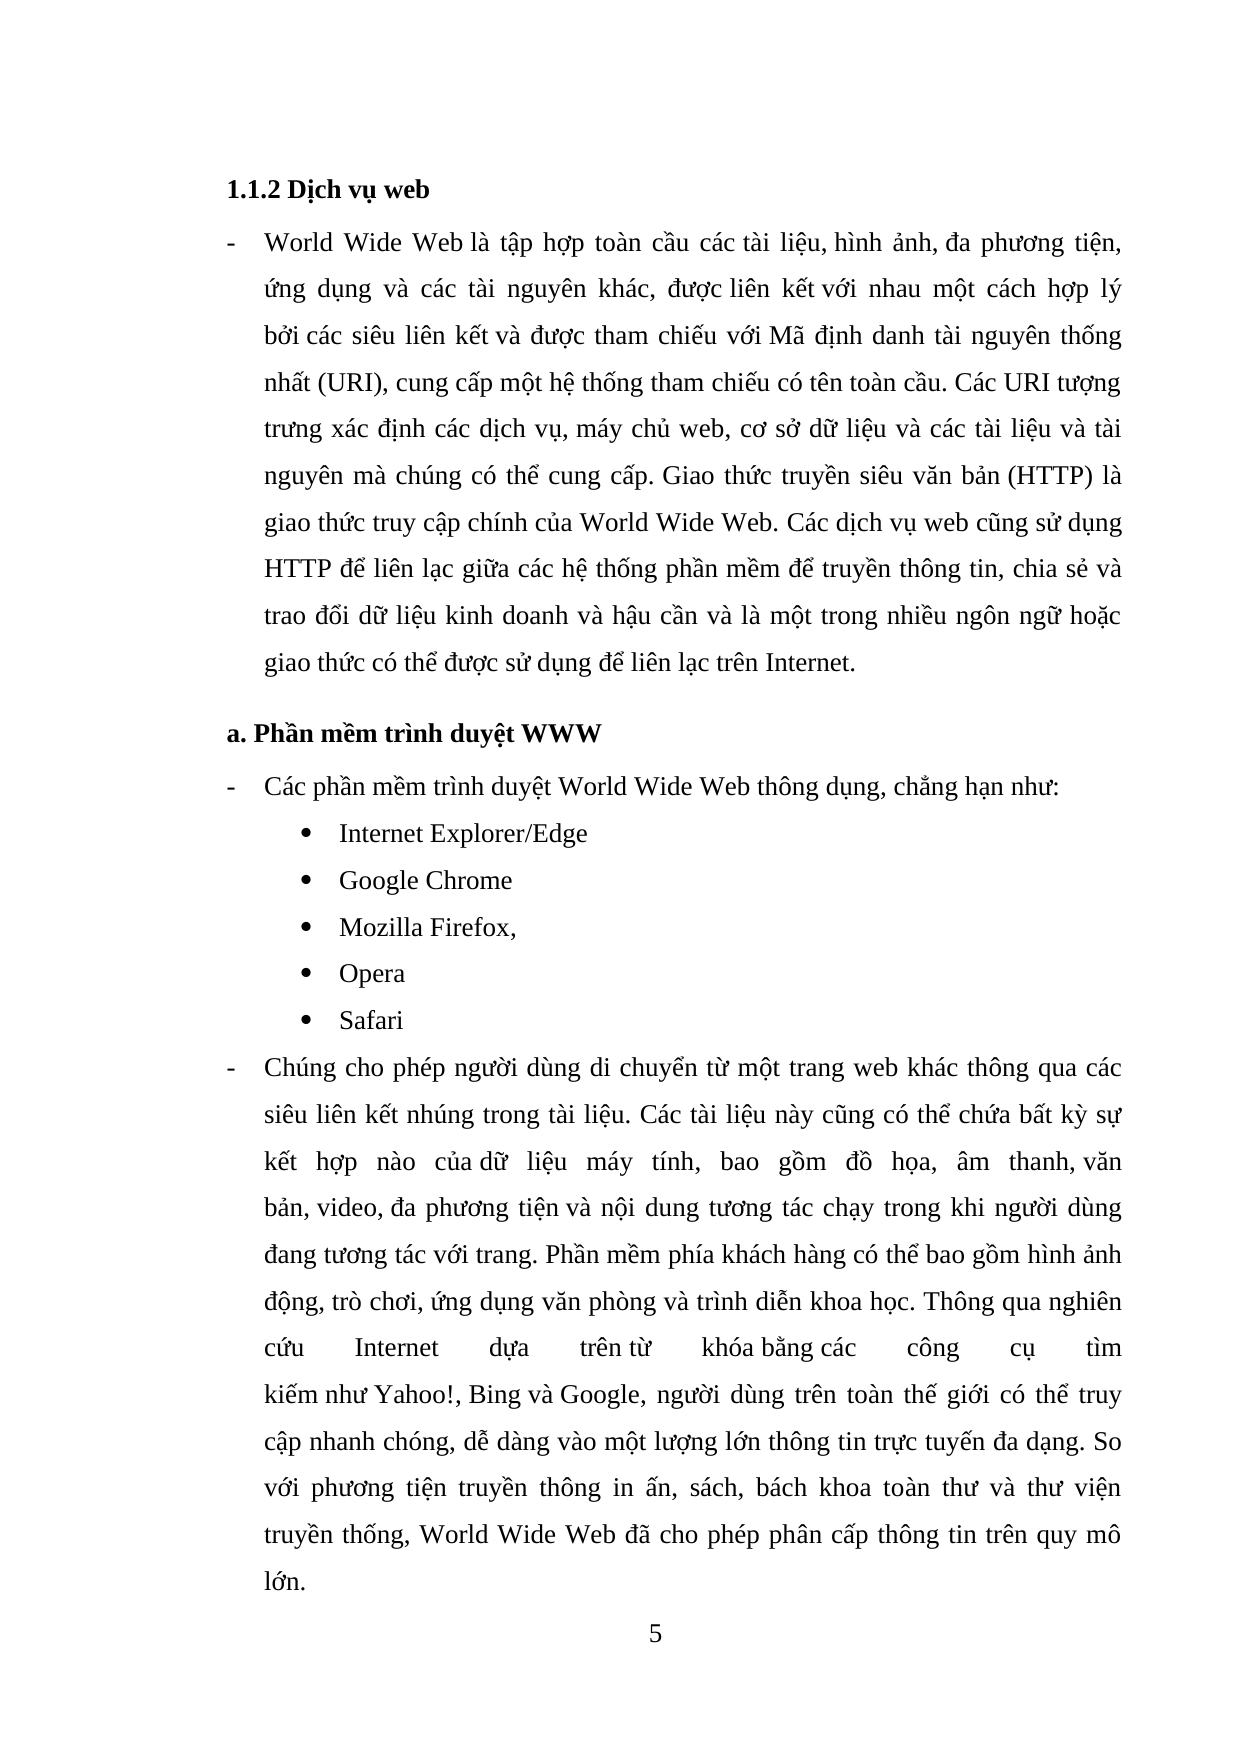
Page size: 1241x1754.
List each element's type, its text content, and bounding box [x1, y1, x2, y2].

list Safari [301, 1004, 1122, 1036]
subtitle a. Phần mềm trình duyệt WWW [226, 717, 1122, 748]
list Mozilla Firefox, [301, 911, 1122, 942]
list Google Chrome [301, 864, 1122, 895]
list Opera [301, 957, 1122, 989]
list Các phần mềm trình duyệt World Wide Web thông dụng, chẳng hạn như: [226, 770, 1122, 801]
subtitle 1.1.2 Dịch vụ web [189, 173, 1122, 204]
list World Wide Web là tập hợp toàn cầu các tài liệu, hình ảnh, đa phương tiện, ứng dụng và các tài nguyên khác, được liên kết với nhau một cách hợp lý bởi các siêu liên kết và được tham chiếu với Mã định danh tài nguyên thống nhất (URI), cung cấp một hệ thống tham chiếu có tên toàn cầu. Các URI tượng trưng xác định các dịch vụ, máy chủ web, cơ sở dữ liệu và các tài liệu và tài nguyên mà chúng có thể cung cấp. Giao thức truyền siêu văn bản (HTTP) là giao thức truy cập chính của World Wide Web. Các dịch vụ web cũng sử dụng HTTP để liên lạc giữa các hệ thống phần mềm để truyền thông tin, chia sẻ và trao đổi dữ liệu kinh doanh và hậu cần và là một trong nhiều ngôn ngữ hoặc giao thức có thể được sử dụng để liên lạc trên Internet. [226, 226, 1122, 677]
list Chúng cho phép người dùng di chuyển từ một trang web khác thông qua các siêu liên kết nhúng trong tài liệu. Các tài liệu này cũng có thể chứa bất kỳ sự kết hợp nào của dữ liệu máy tính, bao gồm đồ họa, âm thanh, văn bản, video, đa phương tiện và nội dung tương tác chạy trong khi người dùng đang tương tác với trang. Phần mềm phía khách hàng có thể bao gồm hình ảnh động, trò chơi, ứng dụng văn phòng và trình diễn khoa học. Thông qua nghiên cứu Internet dựa trên từ khóa bằng các công cụ tìm kiếm như Yahoo!, Bing và Google, người dùng trên toàn thế giới có thể truy cập nhanh chóng, dễ dàng vào một lượng lớn thông tin trực tuyến đa dạng. So với phương tiện truyền thông in ấn, sách, bách khoa toàn thư và thư viện truyền thống, World Wide Web đã cho phép phân cấp thông tin trên quy mô lớn. [226, 1051, 1122, 1596]
list Internet Explorer/Edge [301, 817, 1122, 848]
